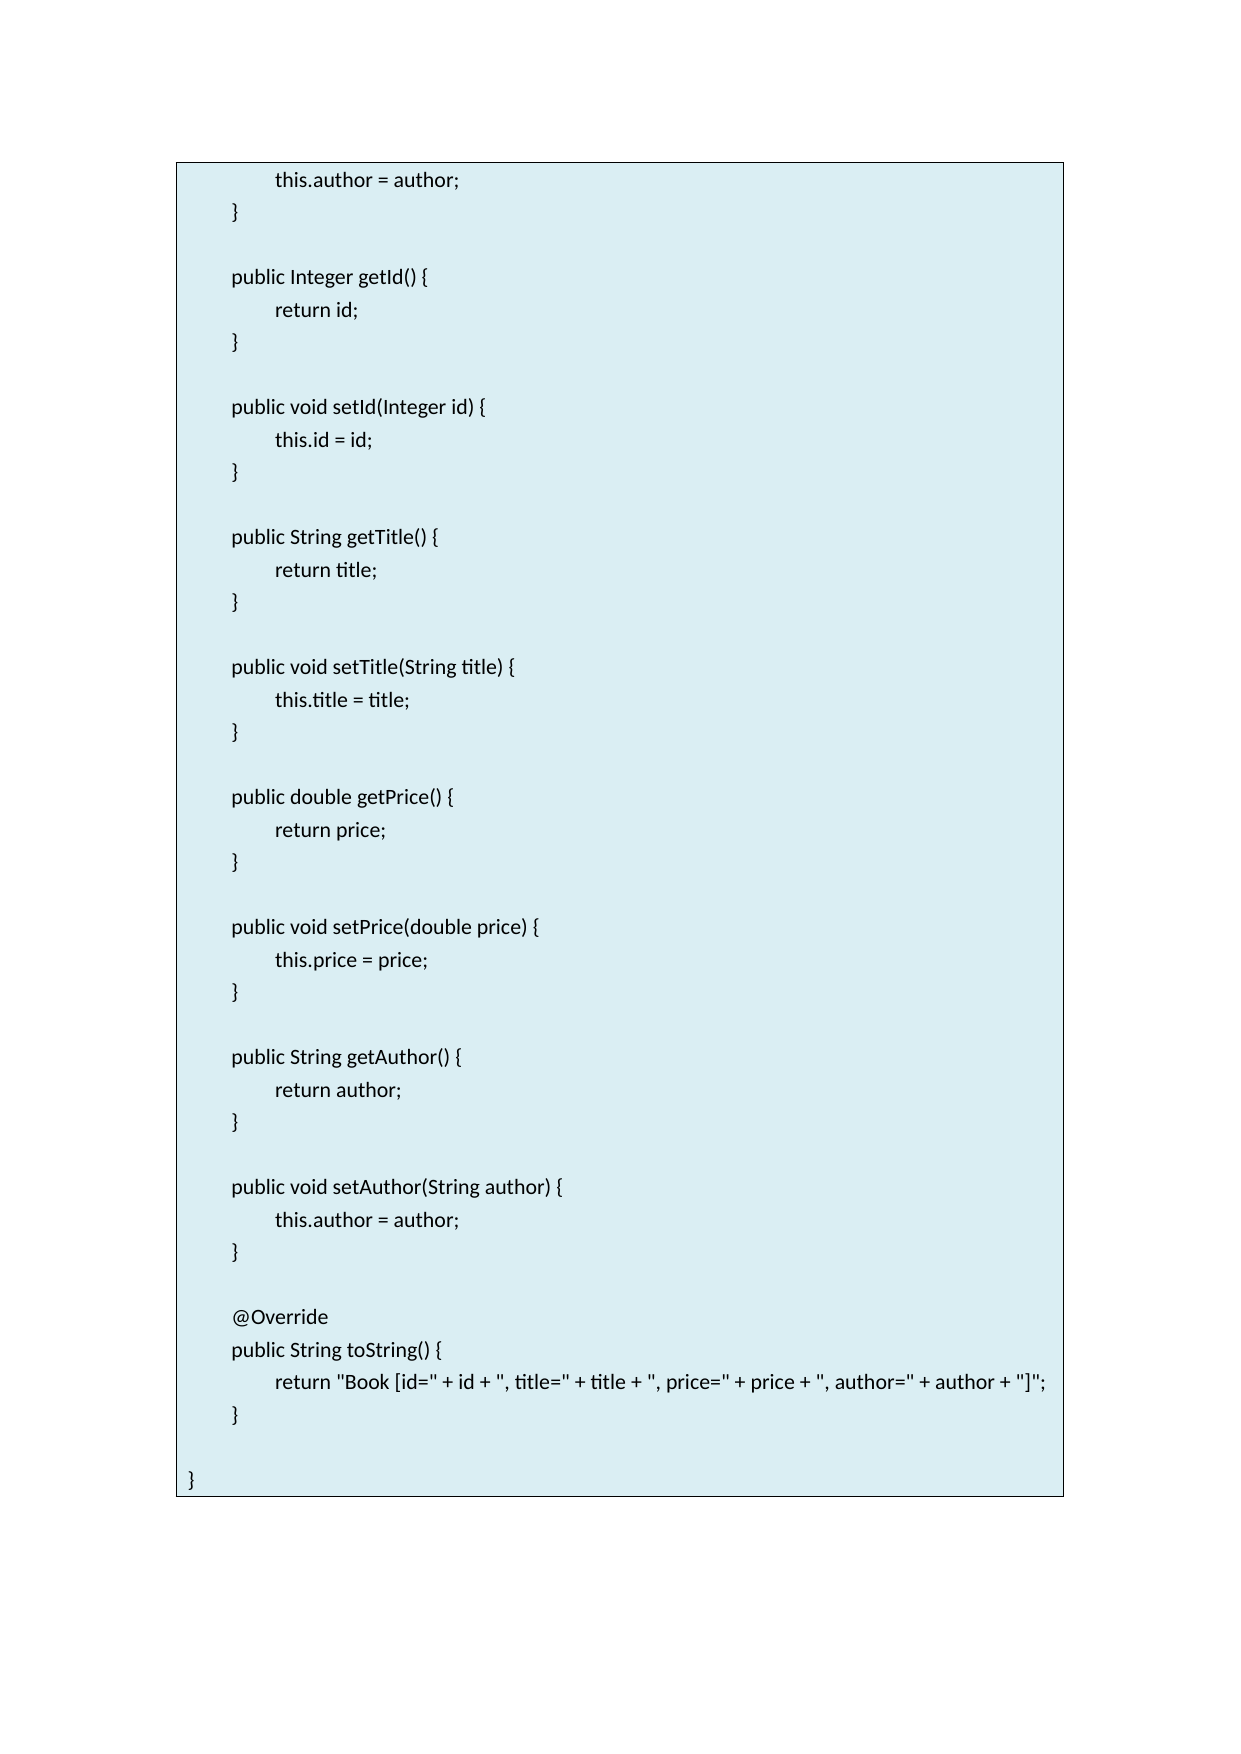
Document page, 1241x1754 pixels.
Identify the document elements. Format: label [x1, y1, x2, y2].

table_header [177, 163, 1063, 1496]
